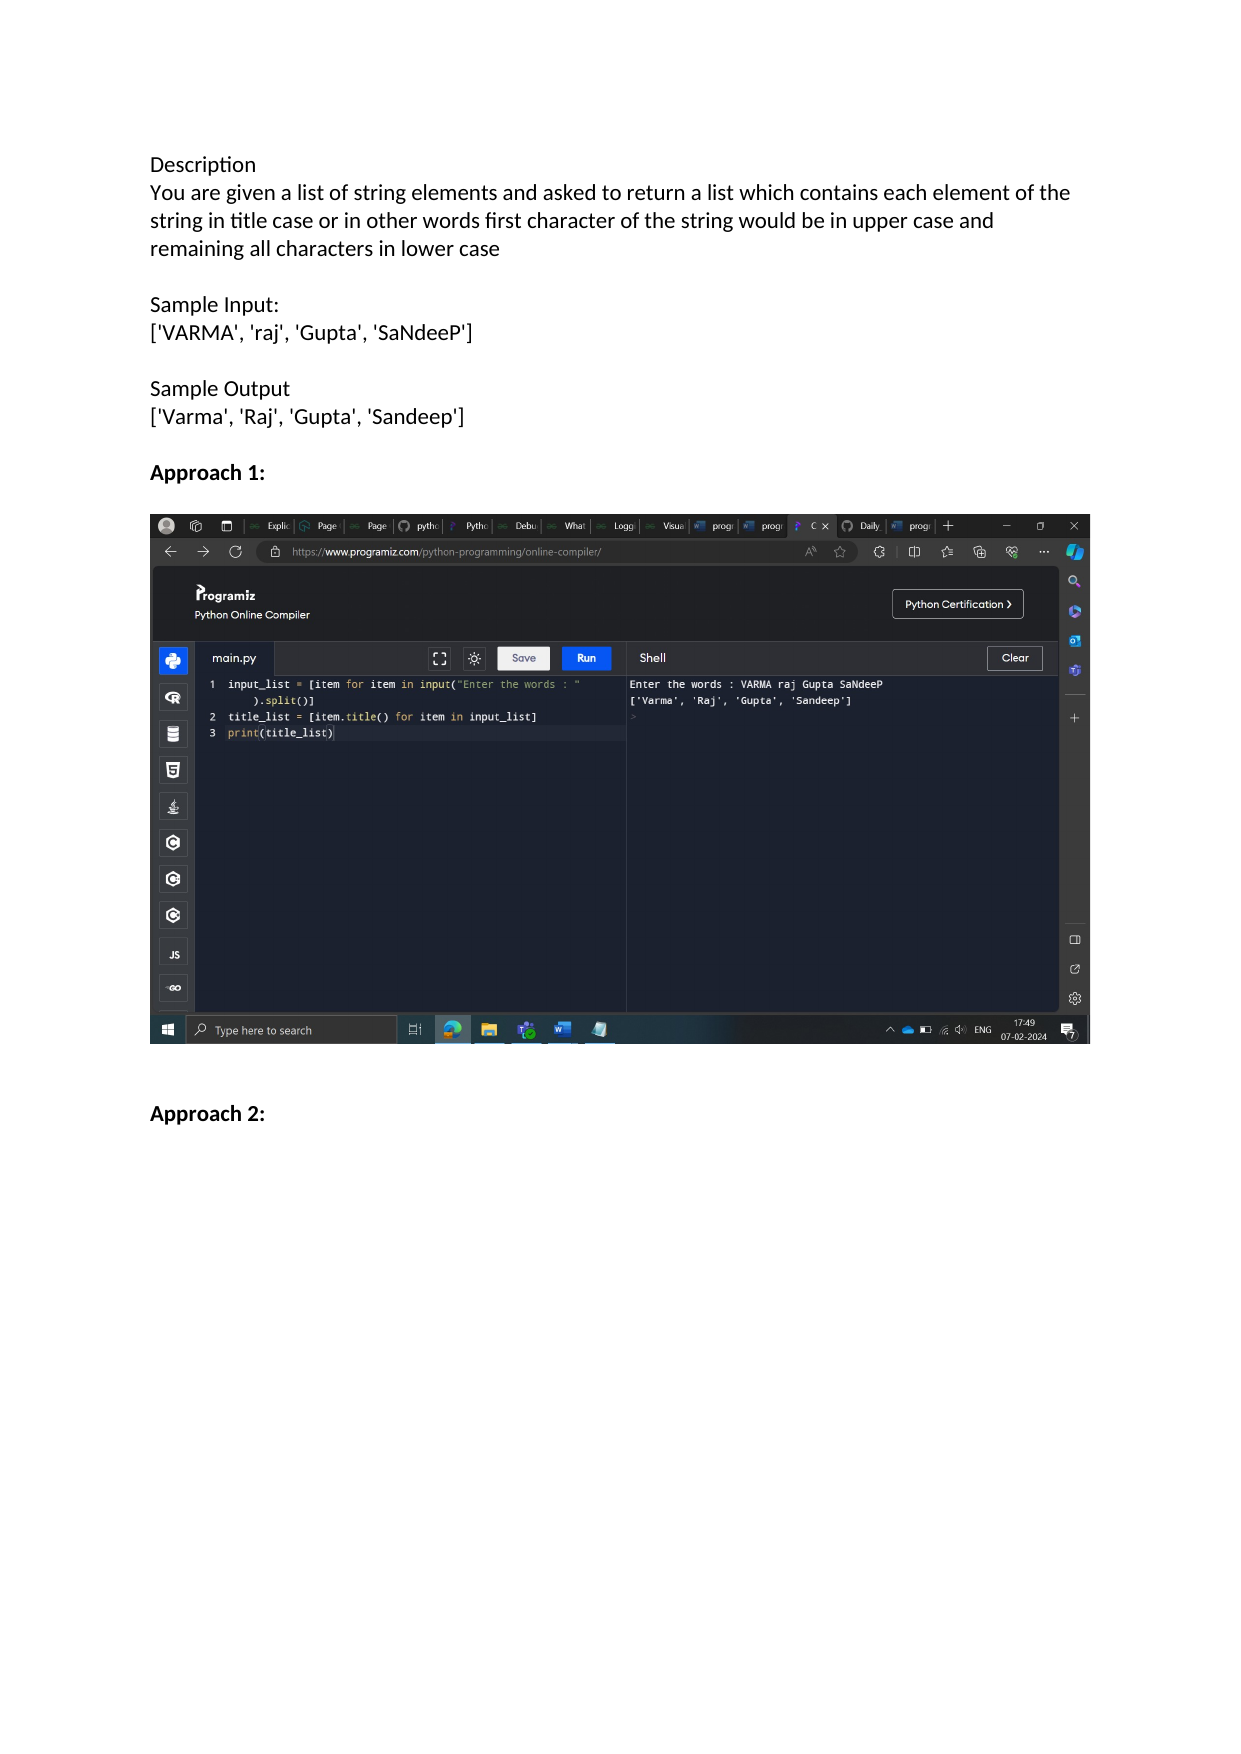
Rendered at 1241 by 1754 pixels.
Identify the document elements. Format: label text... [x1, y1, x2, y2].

picture [150, 514, 1091, 1044]
text Sample Input: [150, 290, 1090, 318]
text Sample Output [150, 374, 1090, 402]
text ['Varma', 'Raj', 'Gupta', 'Sandeep'] [150, 402, 1090, 430]
text Approach 2: [150, 1099, 1090, 1127]
text You are given a list of string elements and asked to return a list which contains each element of the string in title case or in other words first character of the string would be in upper case and remaining all characters in lower case [150, 178, 1090, 262]
text ['VARMA', 'raj', 'Gupta', 'SaNdeeP'] [150, 318, 1090, 346]
text Approach 1: [150, 458, 1090, 486]
text Description [150, 150, 1090, 178]
